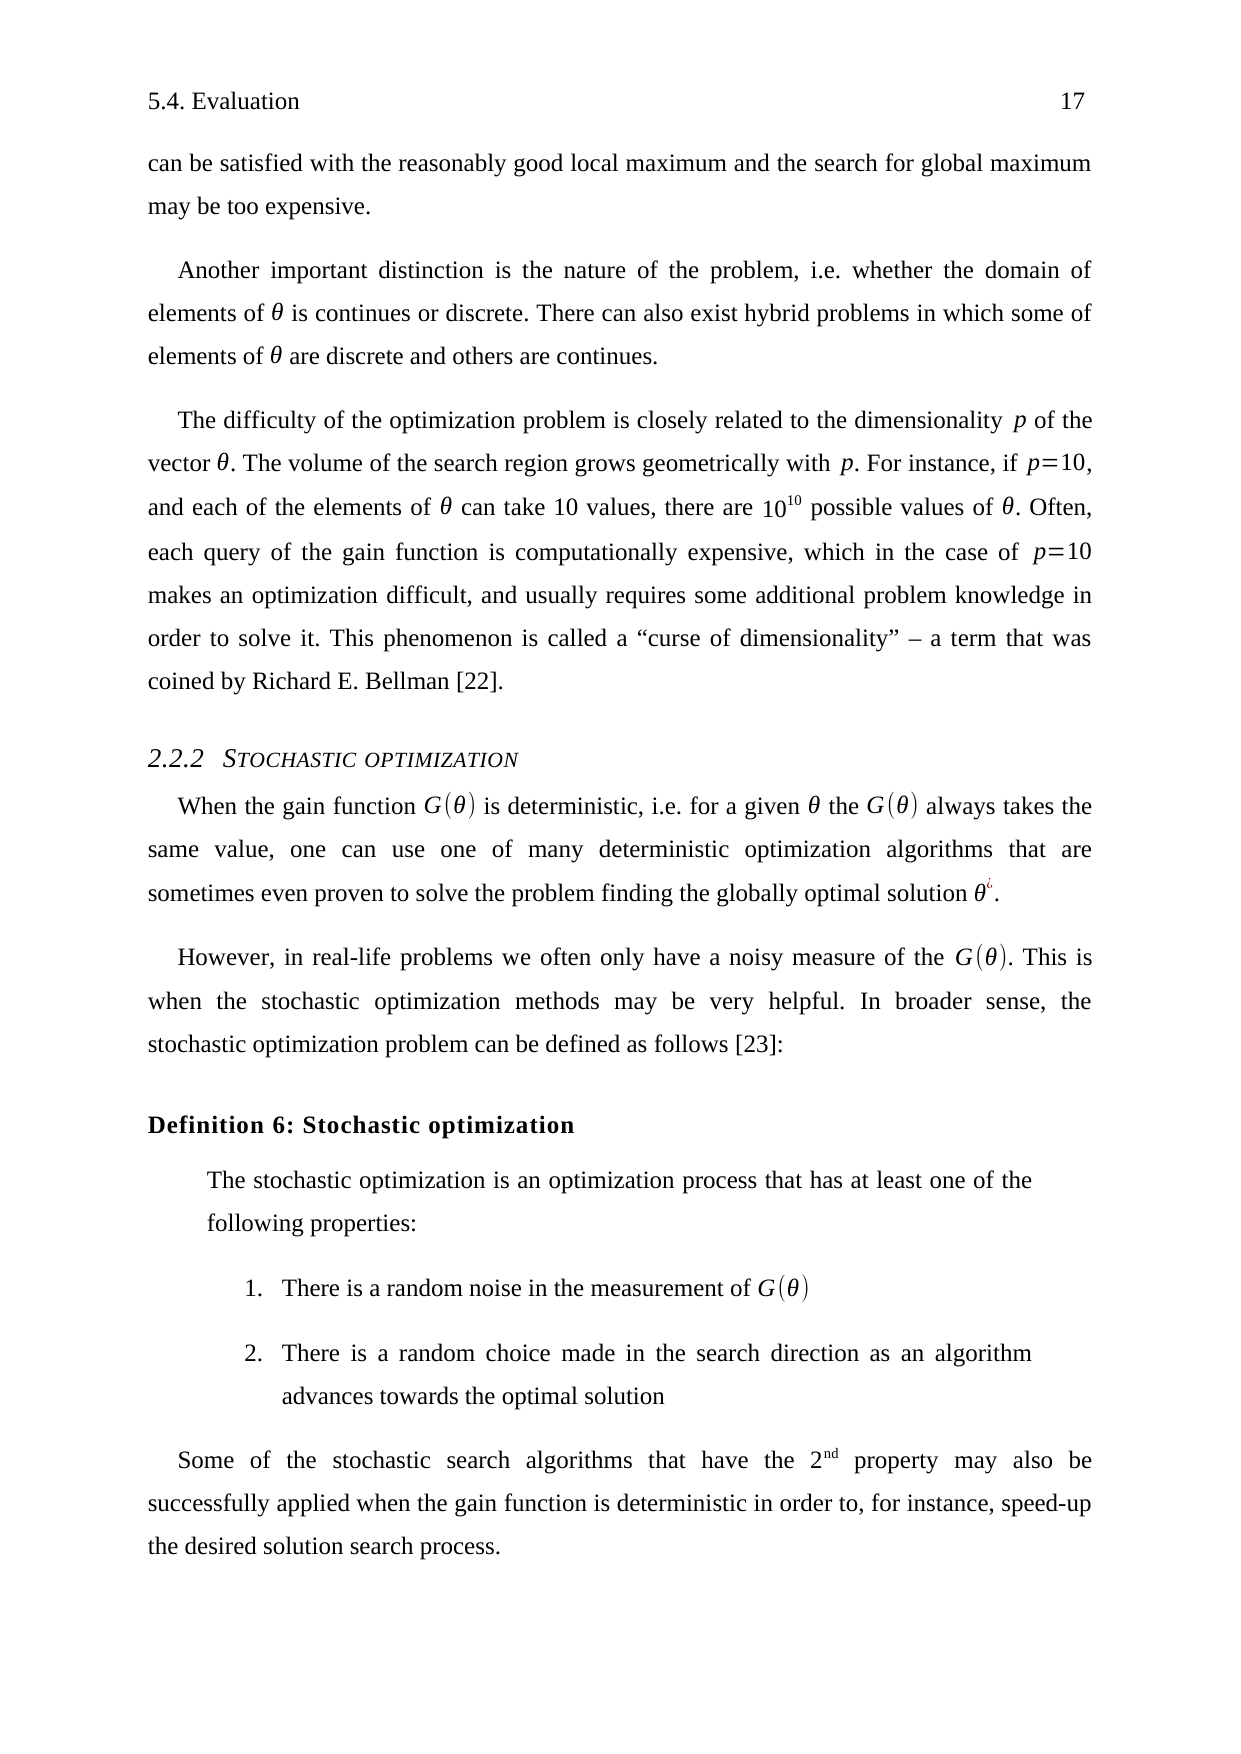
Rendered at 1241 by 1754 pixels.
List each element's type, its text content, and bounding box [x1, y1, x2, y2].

text The stochastic optimization is an optimization process that has at least one of the following properties: [207, 1165, 1033, 1237]
text Some of the stochastic search algorithms that have the 2nd property may also be successfully applied when the gain function is deterministic in order to, for instance, speed-up the desired solution search process. [148, 1445, 1093, 1560]
text When the gain function is deterministic, i.e. for a given the always takes the same value, one can use one of many deterministic optimization algorithms that are sometimes even proven to solve the problem finding the globally optimal solution . [148, 790, 1093, 906]
list There is a random choice made in the search direction as an algorithm advances towards the optimal solution [244, 1338, 1033, 1409]
text The difficulty of the optimization problem is closely related to the dimensionality of the vector . The volume of the search region grows geometrically with . For instance, if , and each of the elements of can take 10 values, there are possible values of . Often, each query of the gain function is computationally expensive, which in the case of makes an optimization difficult, and usually requires some additional problem knowledge in order to solve it. This phenomenon is called a “curse of dimensionality” – a term that was coined by Richard E. Bellman [22]. [148, 405, 1093, 695]
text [148, 148, 1093, 219]
text However, in real-life problems we often only have a noisy measure of the . This is when the stochastic optimization methods may be very helpful. In broader sense, the stochastic optimization problem can be defined as follows [23]: [148, 942, 1093, 1058]
text Another important distinction is the nature of the problem, i.e. whether the domain of elements of is continues or discrete. There can also exist hybrid problems in which some of elements of are discrete and others are continues. [148, 255, 1093, 370]
list There is a random noise in the measurement of [244, 1272, 1033, 1302]
subtitle Stochastic optimization [148, 742, 1093, 774]
